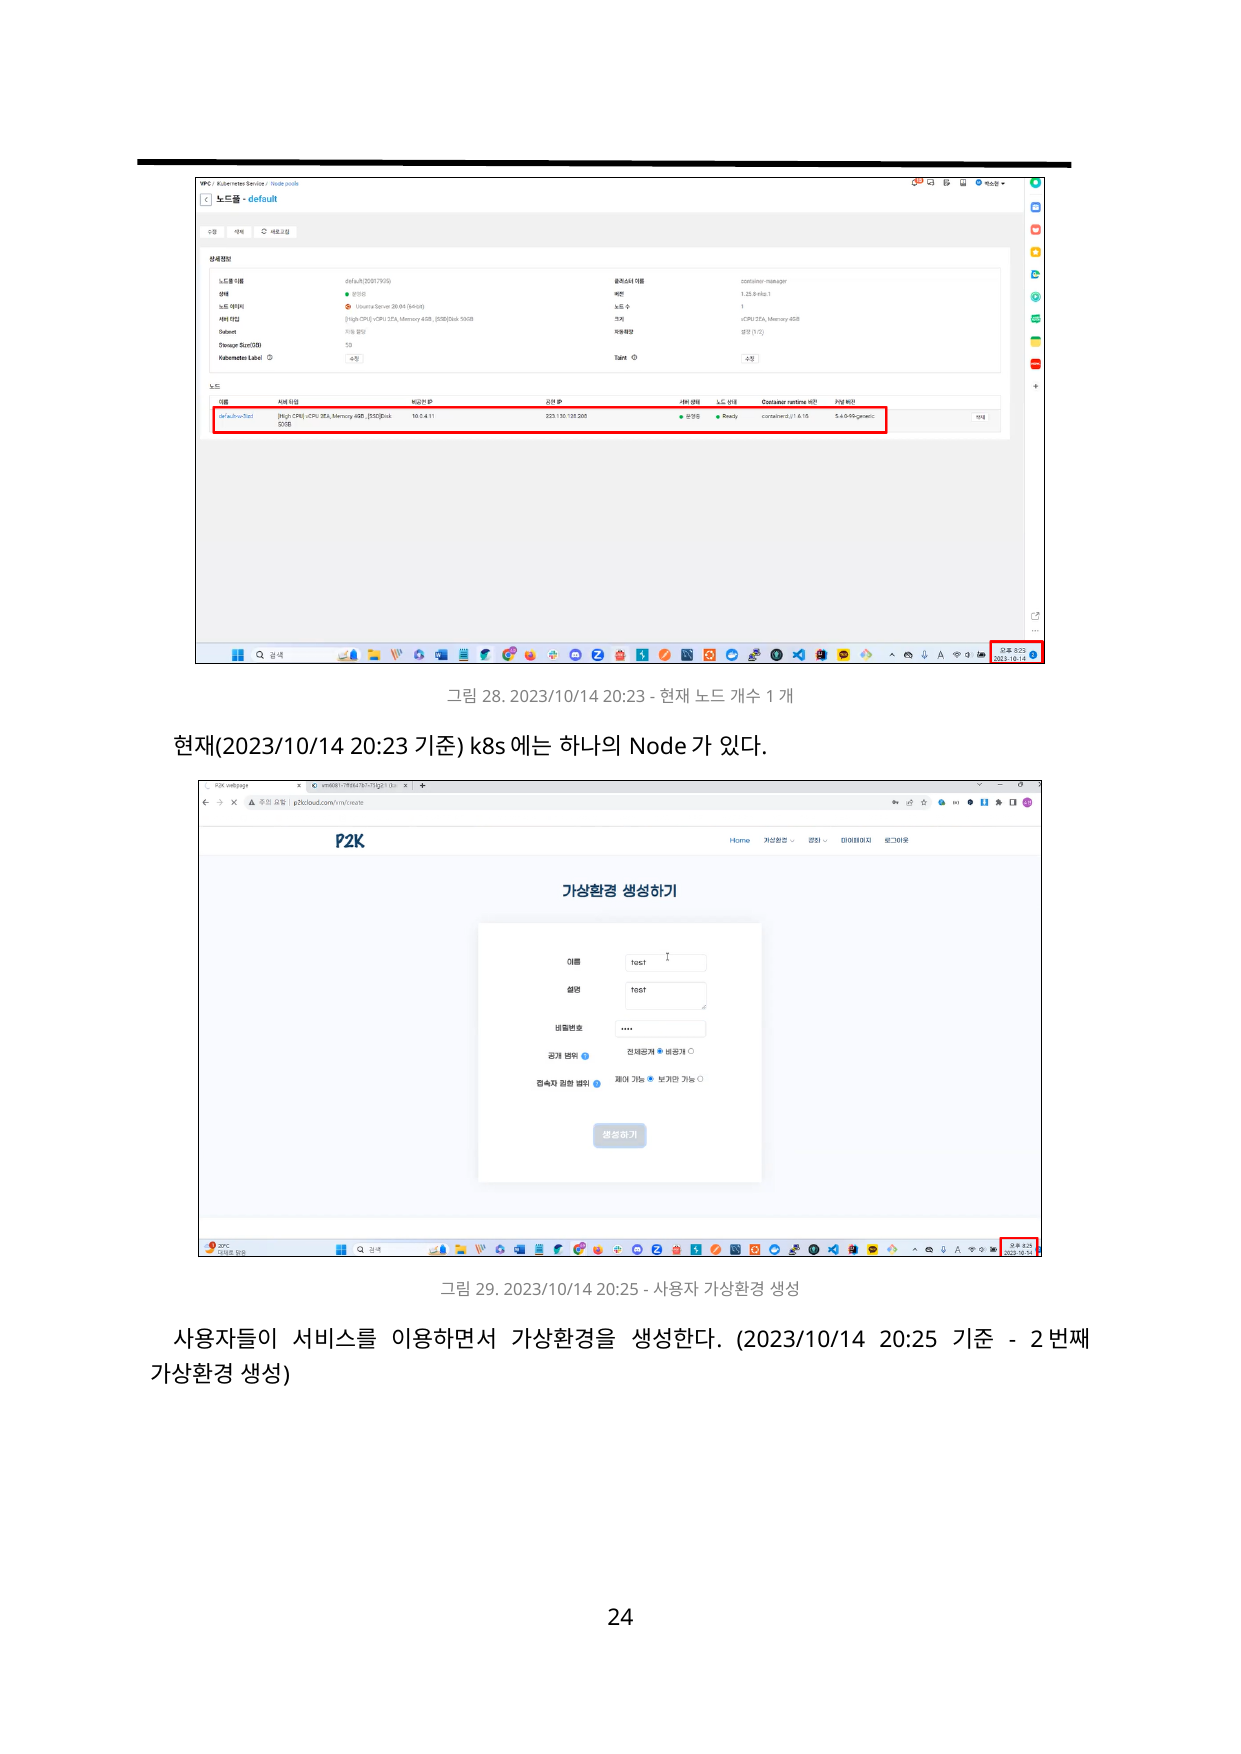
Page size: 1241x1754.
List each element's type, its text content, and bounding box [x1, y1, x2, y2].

text 그림 29. 2023/10/14 20:25 - 사용자 가상환경 생성 [150, 1276, 1090, 1300]
text 현재(2023/10/14 20:23 기준) k8s에는 하나의 Node가 있다. [150, 728, 1090, 761]
text 그림 28. 2023/10/14 20:23 - 현재 노드 개수 1개 [150, 683, 1090, 707]
picture [196, 178, 1044, 663]
picture [199, 781, 1041, 1256]
text 사용자들이 서비스를 이용하면서 가상환경을 생성한다. (2023/10/14 20:25 기준 - 2번째 가상환경 생성) [150, 1321, 1090, 1390]
